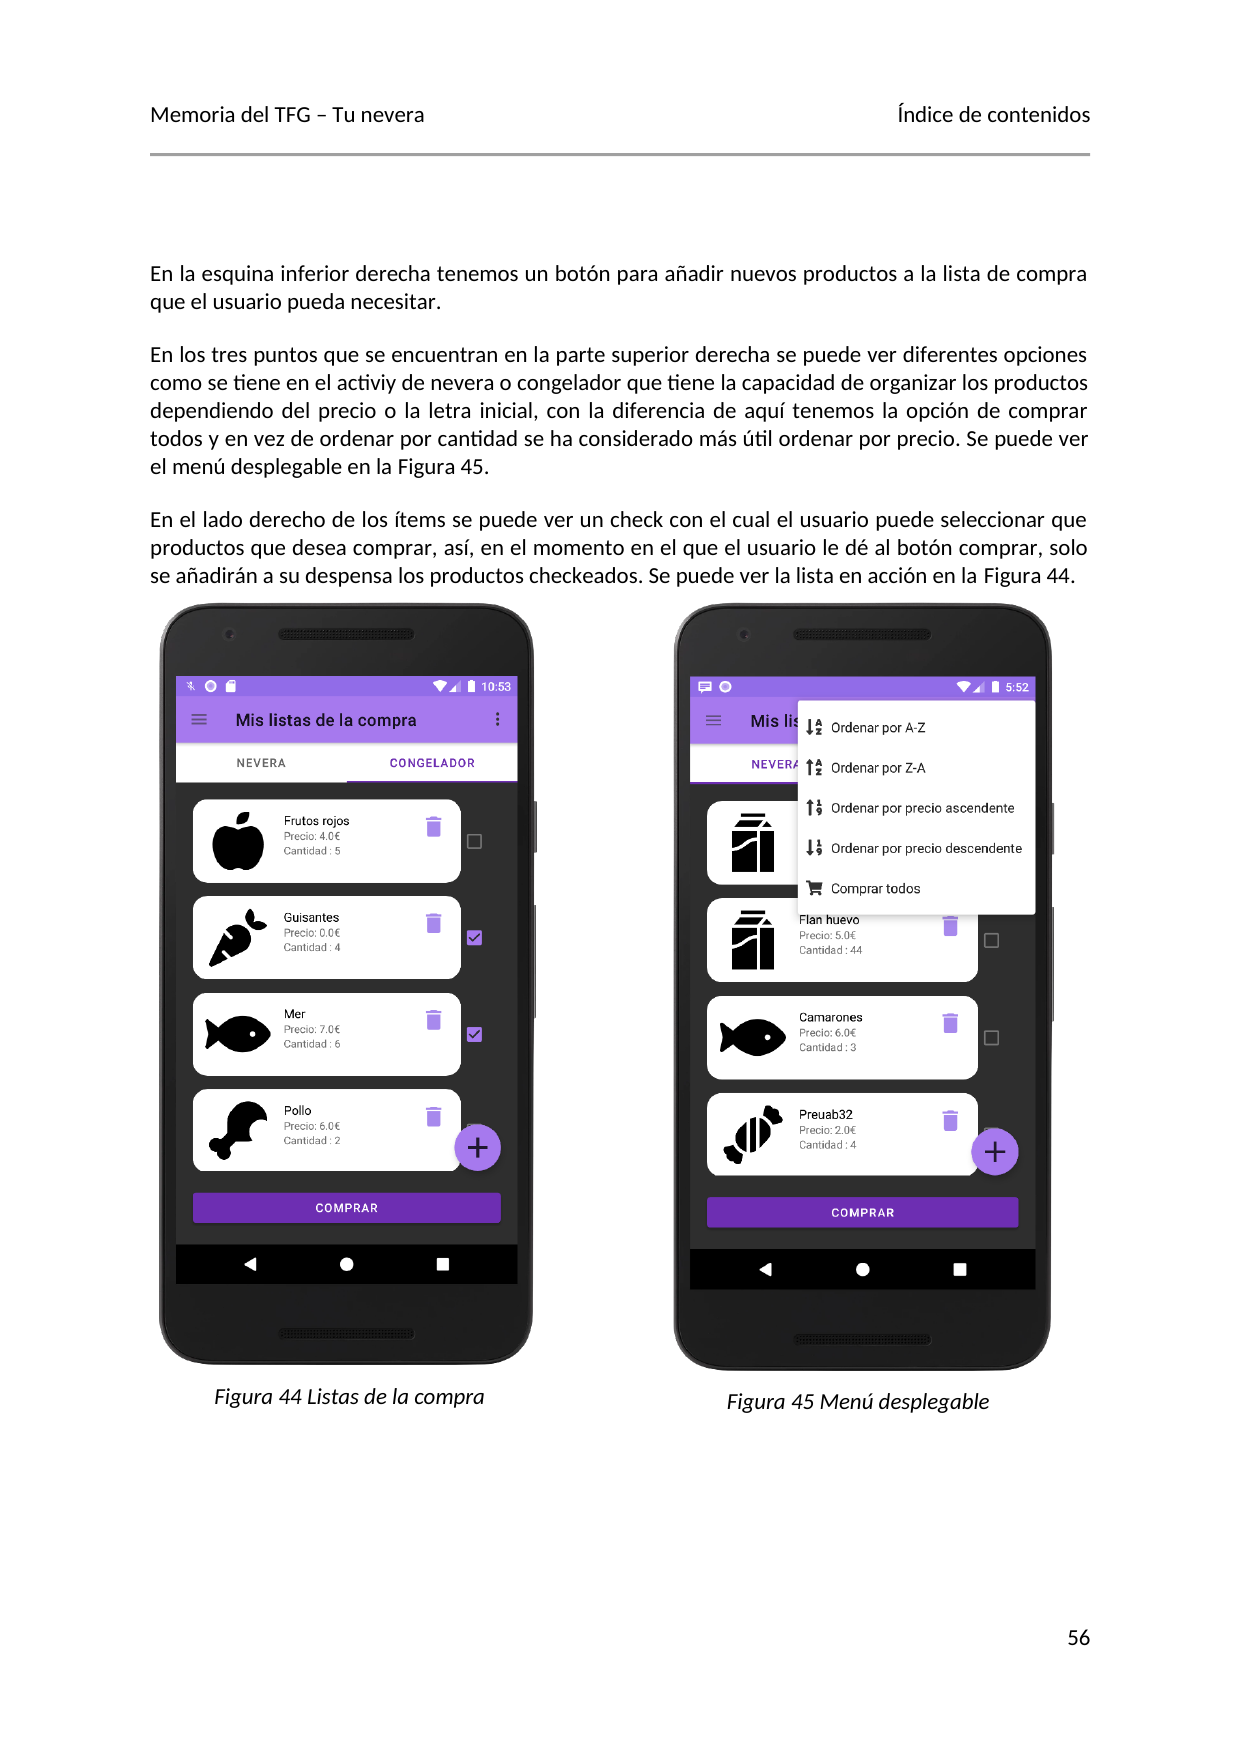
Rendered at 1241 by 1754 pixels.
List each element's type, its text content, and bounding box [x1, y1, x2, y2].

text En el lado derecho de los ítems se puede ver un check con el cual el usuario puede seleccionar que productos que desea comprar, así, en el momento en el que el usuario le dé al botón comprar, solo se añadirán a su despensa los productos checkeados. Se puede ver la lista en acción en la Figura 44. [150, 505, 1090, 589]
text En la esquina inferior derecha tenemos un botón para añadir nuevos productos a la lista de compra que el usuario pueda necesitar. [150, 259, 1090, 315]
text En los tres puntos que se encuentran en la parte superior derecha se puede ver diferentes opciones como se tiene en el activiy de nevera o congelador que tiene la capacidad de organizar los productos dependiendo del precio o la letra inicial, con la diferencia de aquí tenemos la opción de comprar todos y en vez de ordenar por cantidad se ha considerado más útil ordenar por precio. Se puede ver el menú desplegable en la Figura 45. [150, 340, 1090, 480]
picture [159, 602, 537, 1365]
picture [673, 602, 1055, 1371]
